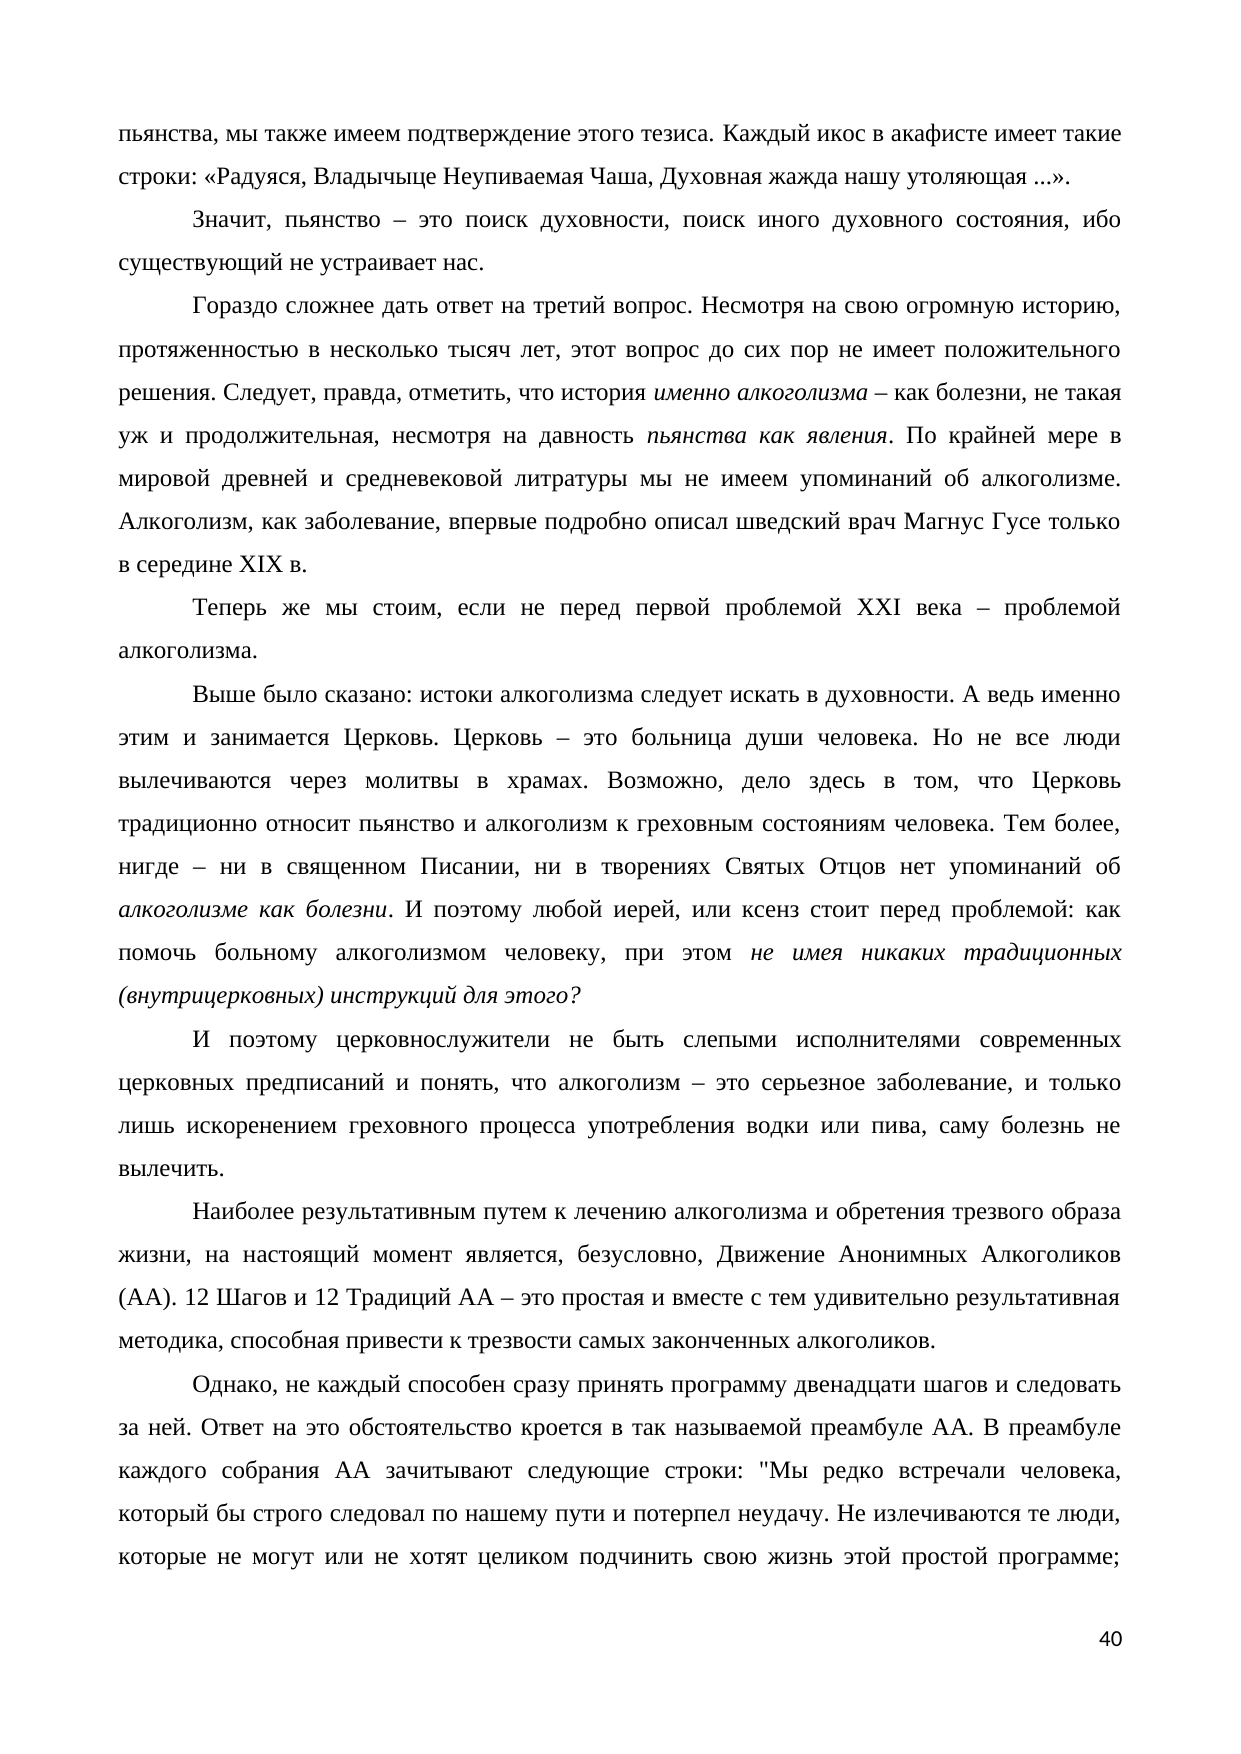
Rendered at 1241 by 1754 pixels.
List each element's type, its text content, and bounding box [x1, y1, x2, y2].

text Наиболее результативным путем к лечению алкоголизма и обретения трезвого образа жизни, на настоящий момент является, безусловно, Движение Анонимных Алкоголиков (АА). 12 Шагов и 12 Традиций АА – это простая и вместе с тем удивительно результативная методика, способная привести к трезвости самых законченных алкоголиков. [118, 1196, 1122, 1354]
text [118, 118, 1122, 190]
text Выше было сказано: истоки алкоголизма следует искать в духовности. А ведь именно этим и занимается Церковь. Церковь – это больница души человека. Но не все люди вылечиваются через молитвы в храмах. Возможно, дело здесь в том, что Церковь традиционно относит пьянство и алкоголизм к греховным состояниям человека. Тем более, нигде – ни в священном Писании, ни в творениях Святых Отцов нет упоминаний об алкоголизме как болезни. И поэтому любой иерей, или ксенз стоит перед проблемой: как помочь больному алкоголизмом человеку, при этом не имея никаких традиционных (внутрицерковных) инструкций для этого? [118, 679, 1122, 1009]
text Гораздо сложнее дать ответ на третий вопрос. Несмотря на свою огромную историю, протяженностью в несколько тысяч лет, этот вопрос до сих пор не имеет положительного решения. Следует, правда, отметить, что история именно алкоголизма – как болезни, не такая уж и продолжительная, несмотря на давность пьянства как явления. По крайней мере в мировой древней и средневековой литратуры мы не имеем упоминаний об алкоголизме. Алкоголизм, как заболевание, впервые подробно описал шведский врач Магнус Гусе только в середине ХІХ в. [118, 291, 1122, 578]
text И поэтому церковнослужители не быть слепыми исполнителями современных церковных предписаний и понять, что алкоголизм – это серьезное заболевание, и только лишь искоренением греховного процесса употребления водки или пива, саму болезнь не вылечить. [118, 1024, 1122, 1182]
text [118, 1369, 1122, 1570]
text Теперь же мы стоим, если не перед первой проблемой XXI века – проблемой алкоголизма. [118, 592, 1122, 664]
text Значит, пьянство – это поиск духовности, поиск иного духовного состояния, ибо существующий не устраивает нас. [118, 204, 1122, 276]
